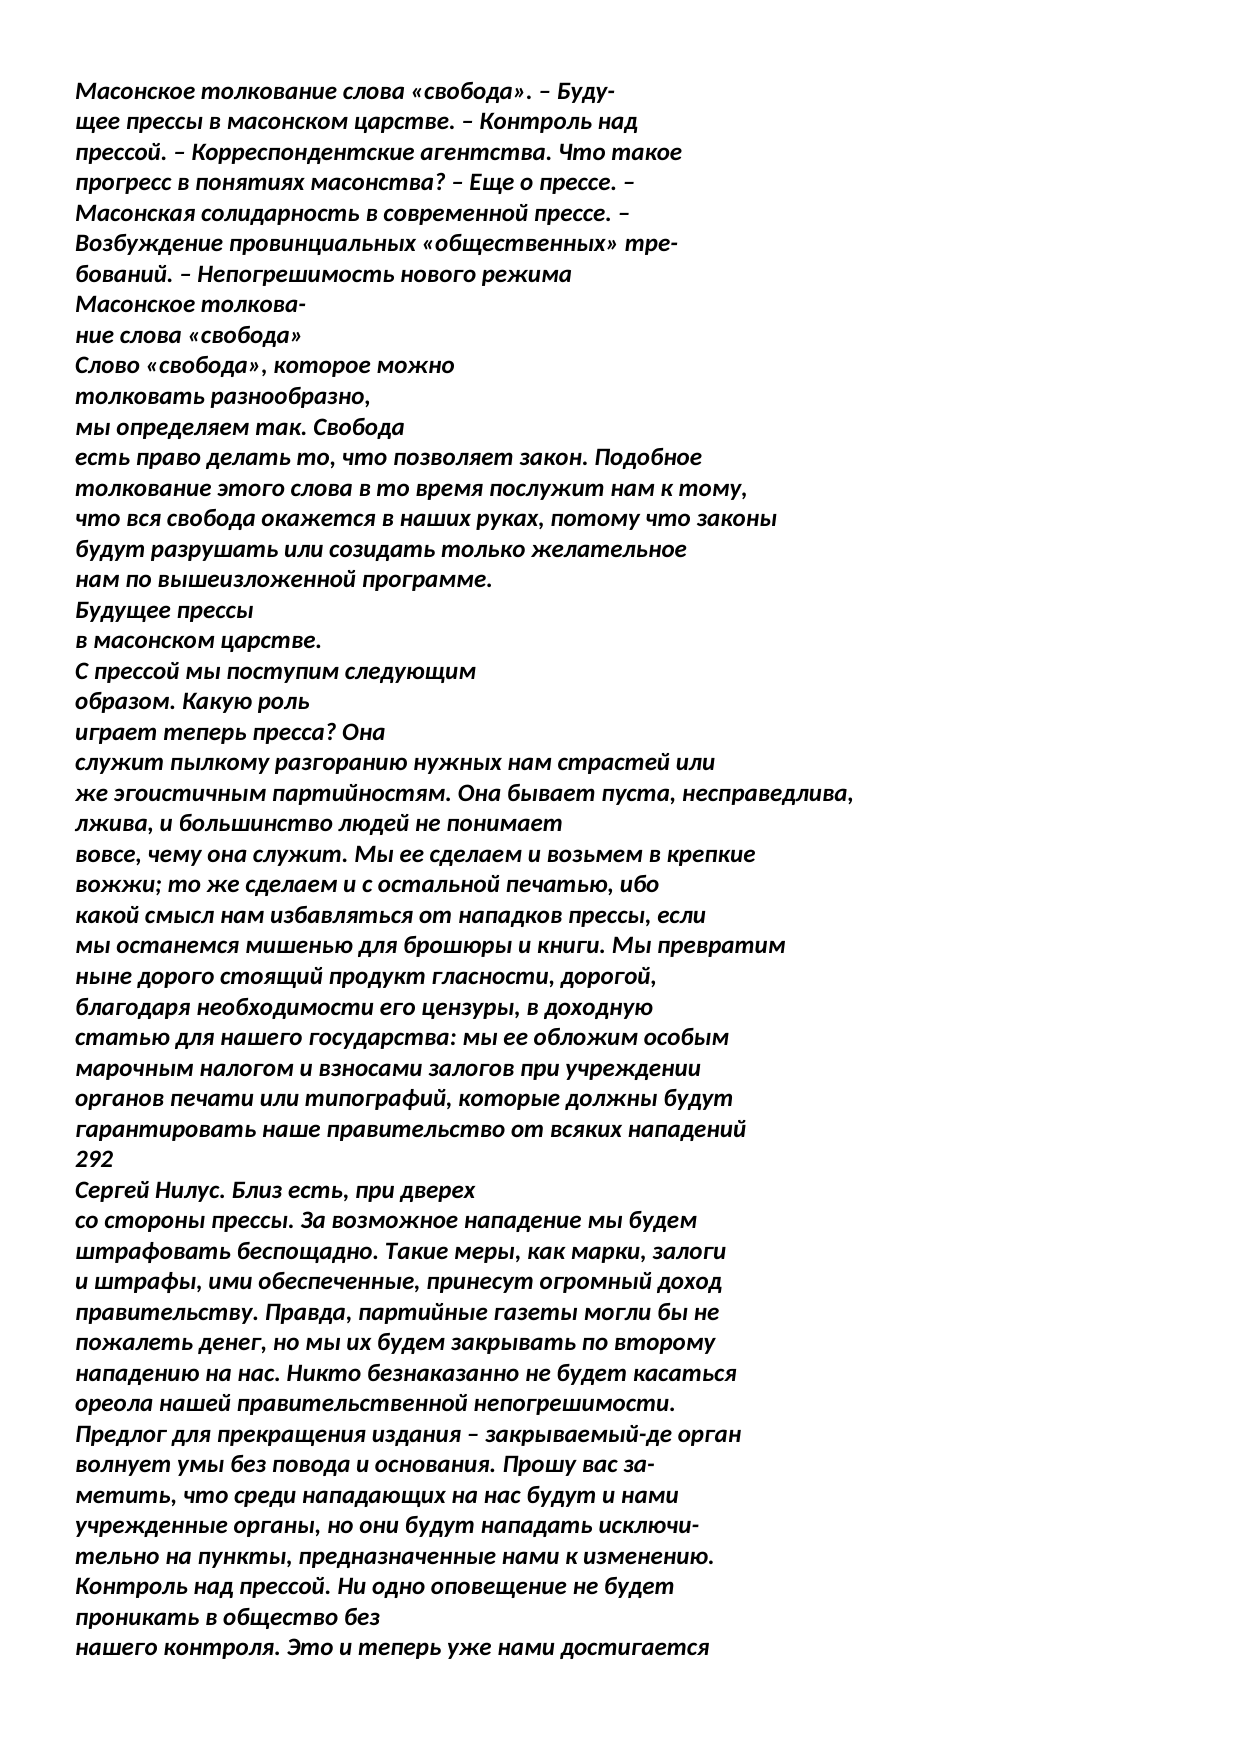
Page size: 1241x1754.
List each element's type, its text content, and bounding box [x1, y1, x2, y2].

text Слово «свобода», которое можно [75, 350, 1165, 380]
text ныне дорого стоящий продукт гласности, дорогой, [75, 960, 1165, 991]
text в масонском царстве. [75, 624, 1165, 655]
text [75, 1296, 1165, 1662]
text и штрафы, ими обеспеченные, принесут огромный доход [75, 1265, 1165, 1296]
text же эгоистичным партийностям. Она бывает пуста, несправедлива, [75, 777, 1165, 807]
text С прессой мы поступим следующим [75, 655, 1165, 685]
text 292 [75, 1143, 1165, 1174]
text вожжи; то же сделаем и с остальной печатью, ибо [75, 868, 1165, 899]
text прогресс в понятиях масонства? – Еще о прессе. – [75, 167, 1165, 197]
text Масонское толкование слова «свобода». – Буду- [75, 75, 1165, 106]
text гарантировать наше правительство от всяких нападений [75, 1113, 1165, 1143]
text ние слова «свобода» [75, 319, 1165, 350]
text статью для нашего государства: мы ее обложим особым [75, 1021, 1165, 1052]
text марочным налогом и взносами залогов при учреждении [75, 1052, 1165, 1082]
text вовсе, чему она служит. Мы ее сделаем и возьмем в крепкие [75, 838, 1165, 868]
text благодаря необходимости его цензуры, в доходную [75, 991, 1165, 1021]
text что вся свобода окажется в наших руках, потому что законы [75, 502, 1165, 533]
text есть право делать то, что позволяет закон. Подобное [75, 441, 1165, 472]
text Масонская солидарность в современной прессе. – [75, 197, 1165, 228]
text Масонское толкова- [75, 289, 1165, 319]
text какой смысл нам избавляться от нападков прессы, если [75, 899, 1165, 929]
text щее прессы в масонском царстве. – Контроль над [75, 106, 1165, 136]
text прессой. – Корреспондентские агентства. Что такое [75, 136, 1165, 167]
text играет теперь пресса? Она [75, 716, 1165, 746]
text мы останемся мишенью для брошюры и книги. Мы превратим [75, 929, 1165, 960]
text штрафовать беспощадно. Такие меры, как марки, залоги [75, 1235, 1165, 1265]
text нам по вышеизложенной программе. [75, 563, 1165, 594]
text бований. – Непогрешимость нового режима [75, 258, 1165, 289]
text толкование этого слова в то время послужит нам к тому, [75, 472, 1165, 502]
text со стороны прессы. За возможное нападение мы будем [75, 1204, 1165, 1235]
text образом. Какую роль [75, 685, 1165, 716]
text Сергей Нилус. Близ есть, при дверех [75, 1174, 1165, 1204]
text лжива, и большинство людей не понимает [75, 807, 1165, 838]
text будут разрушать или созидать только желательное [75, 533, 1165, 563]
text органов печати или типографий, которые должны будут [75, 1082, 1165, 1113]
text служит пылкому разгоранию нужных нам страстей или [75, 746, 1165, 777]
text Возбуждение провинциальных «общественных» тре- [75, 228, 1165, 258]
text толковать разнообразно, [75, 380, 1165, 411]
text мы определяем так. Свобода [75, 411, 1165, 441]
text Будущее прессы [75, 594, 1165, 624]
